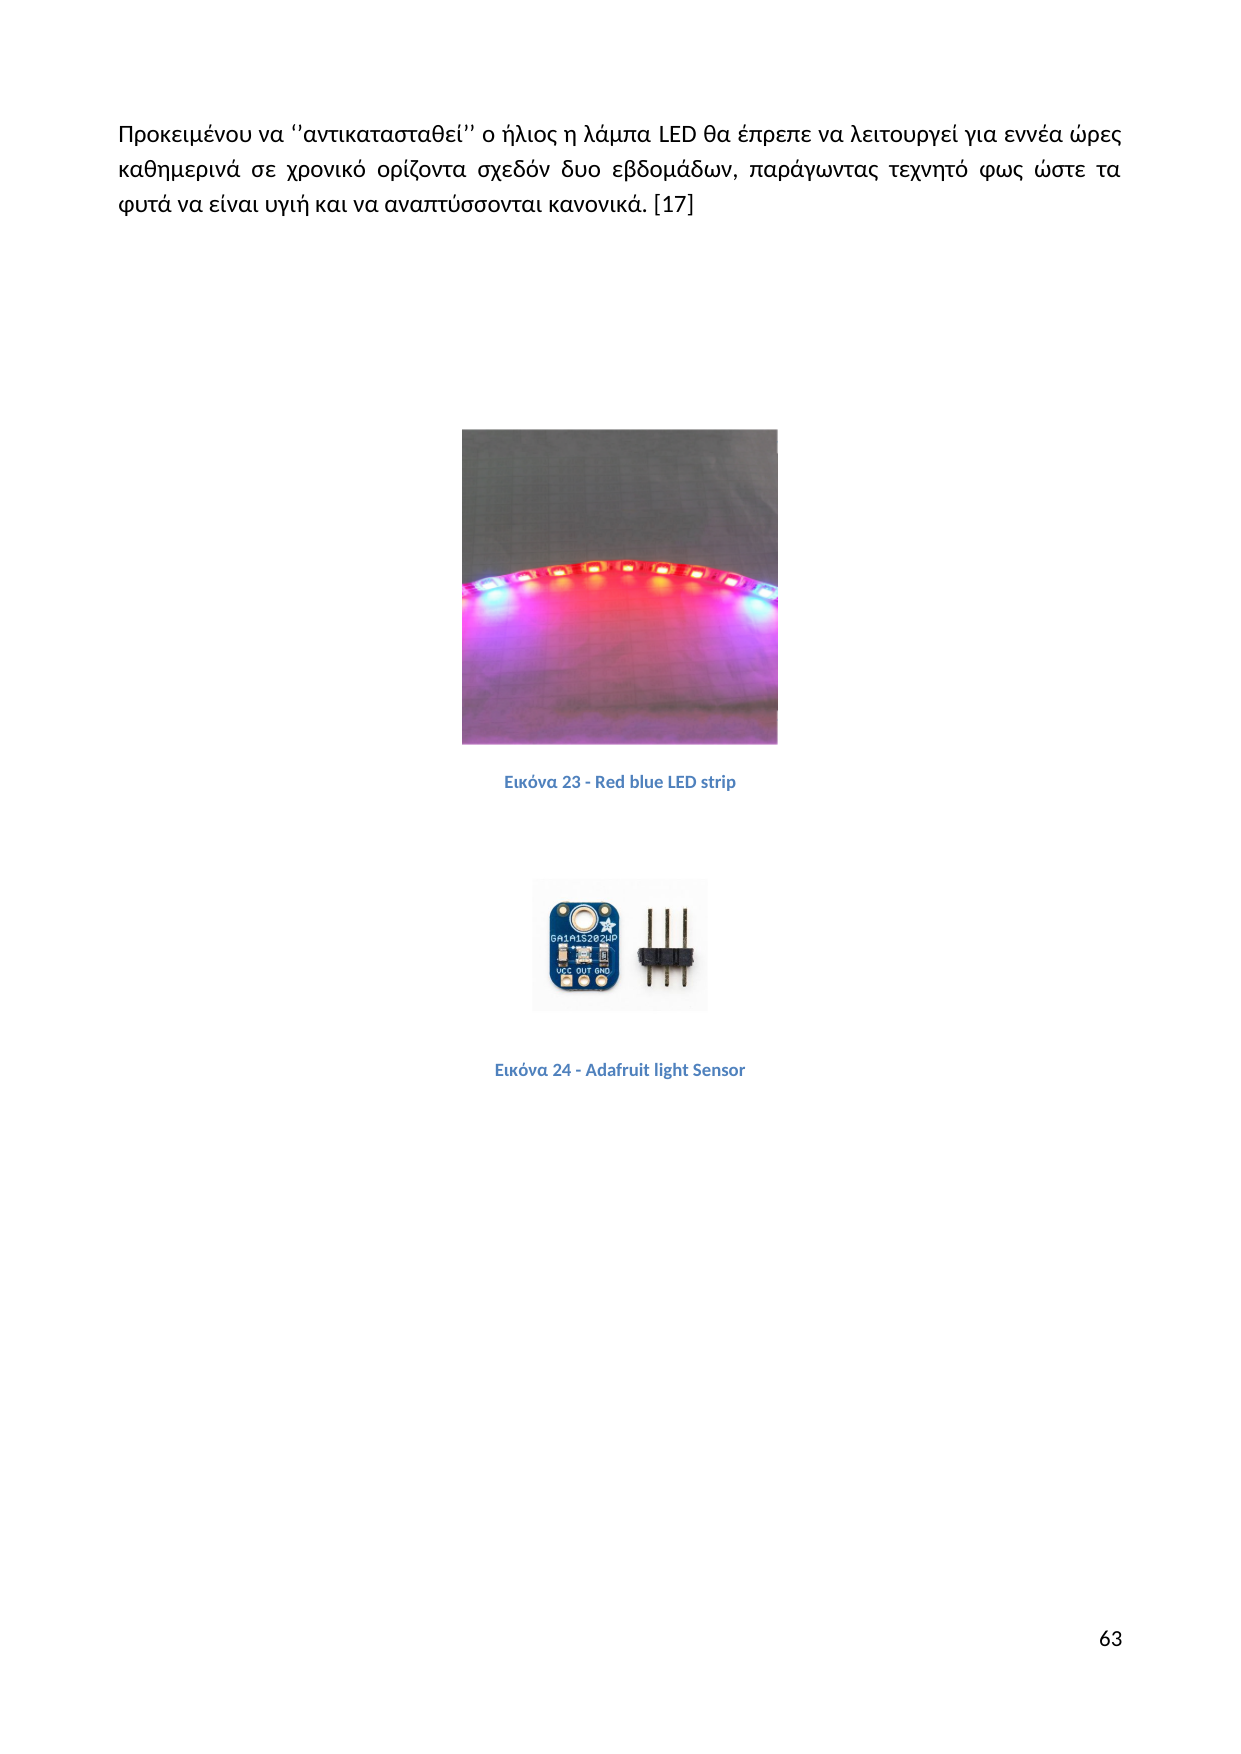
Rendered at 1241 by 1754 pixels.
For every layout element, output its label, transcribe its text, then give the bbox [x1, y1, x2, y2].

text Εικόνα 24 - Adafruit light Sensor [118, 1058, 1122, 1081]
text Προκειμένου να ‘’αντικατασταθεί’’ ο ήλιος η λάμπα LED θα έπρεπε να λειτουργεί για εννέα ώρες καθημερινά σε χρονικό ορίζοντα σχεδόν δυο εβδομάδων, παράγωντας τεχνητό φως ώστε τα φυτά να είναι υγιή και να αναπτύσσονται κανονικά. [17] [118, 118, 1122, 219]
picture [462, 429, 778, 745]
text Εικόνα 23 - Red blue LED strip [118, 770, 1122, 793]
picture [532, 857, 708, 1033]
